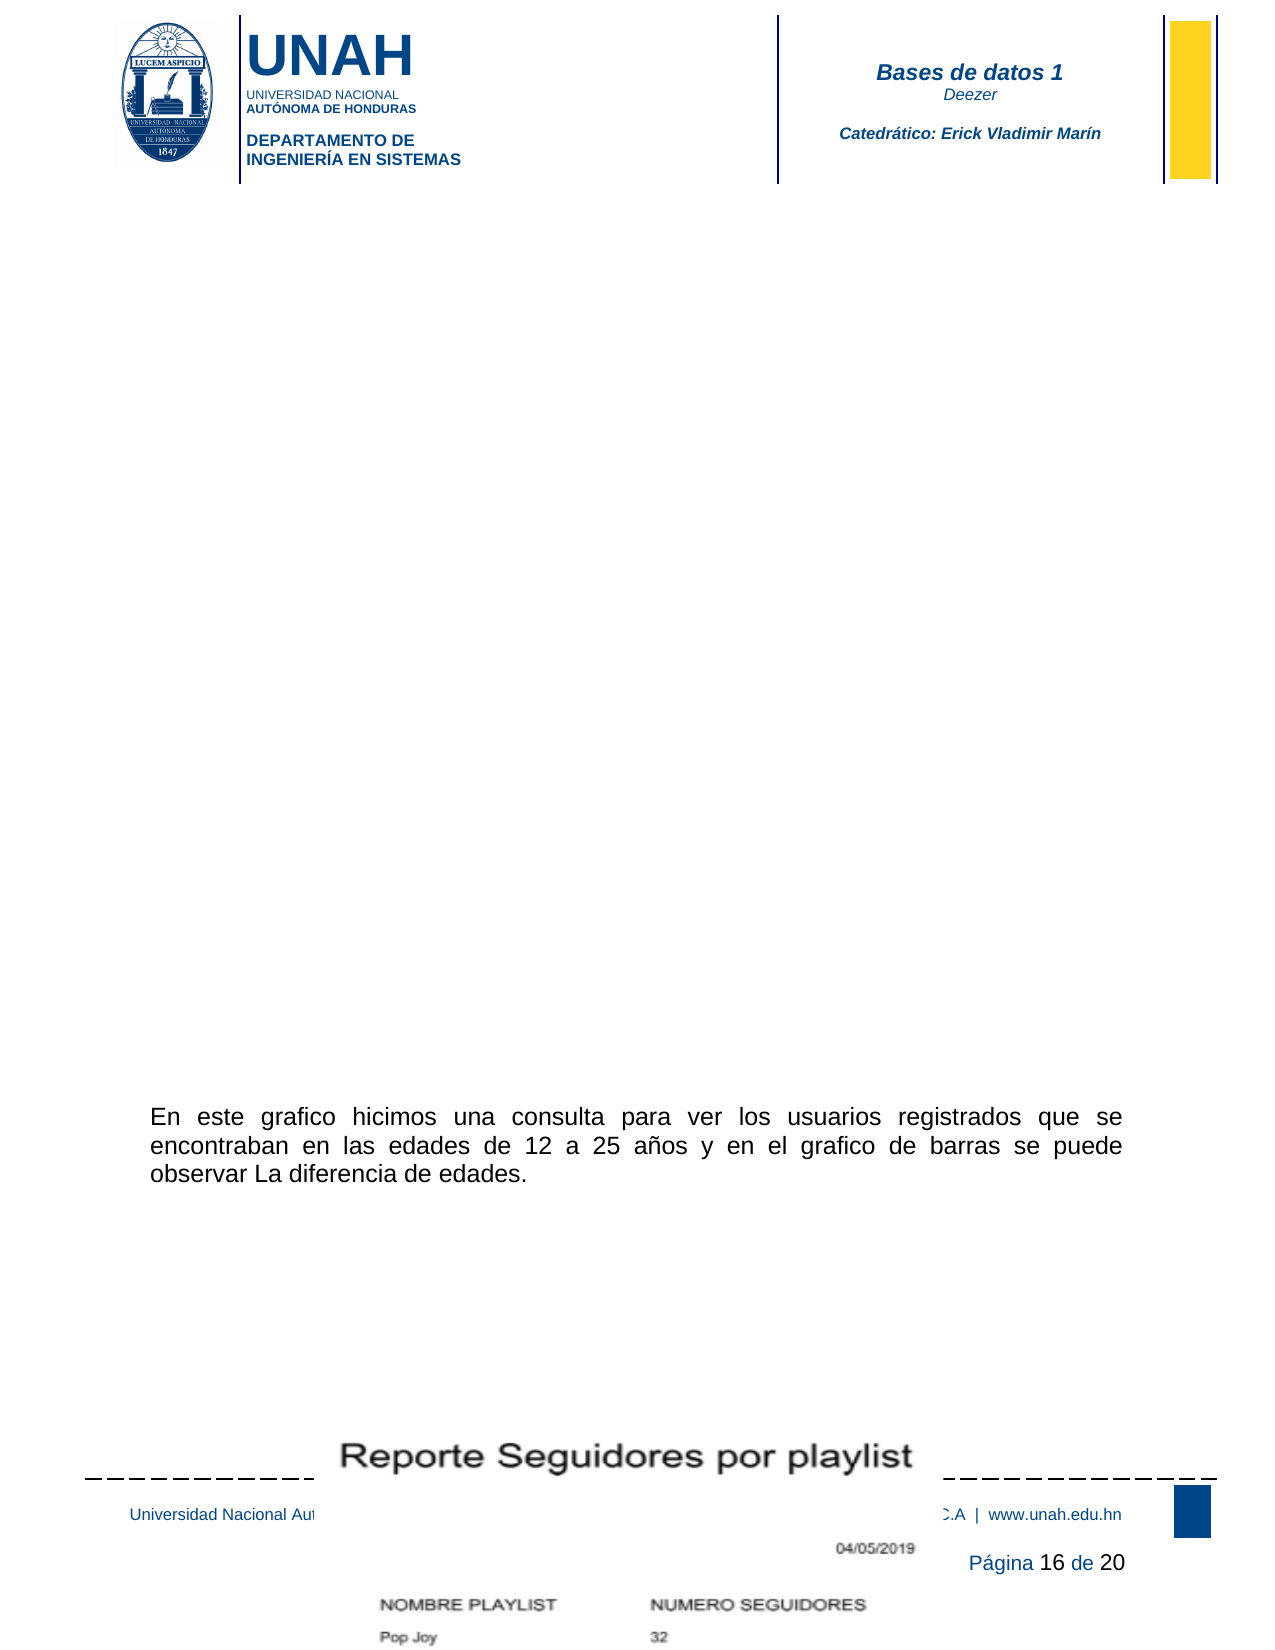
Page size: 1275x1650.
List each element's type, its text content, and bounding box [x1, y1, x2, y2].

picture [113, 18, 220, 169]
picture [313, 1434, 944, 1650]
text En este grafico hicimos una consulta para ver los usuarios registrados que se encontraban en las edades de 12 a 25 años y en el grafico de barras se puede observar La diferencia de edades. [150, 1102, 1125, 1188]
